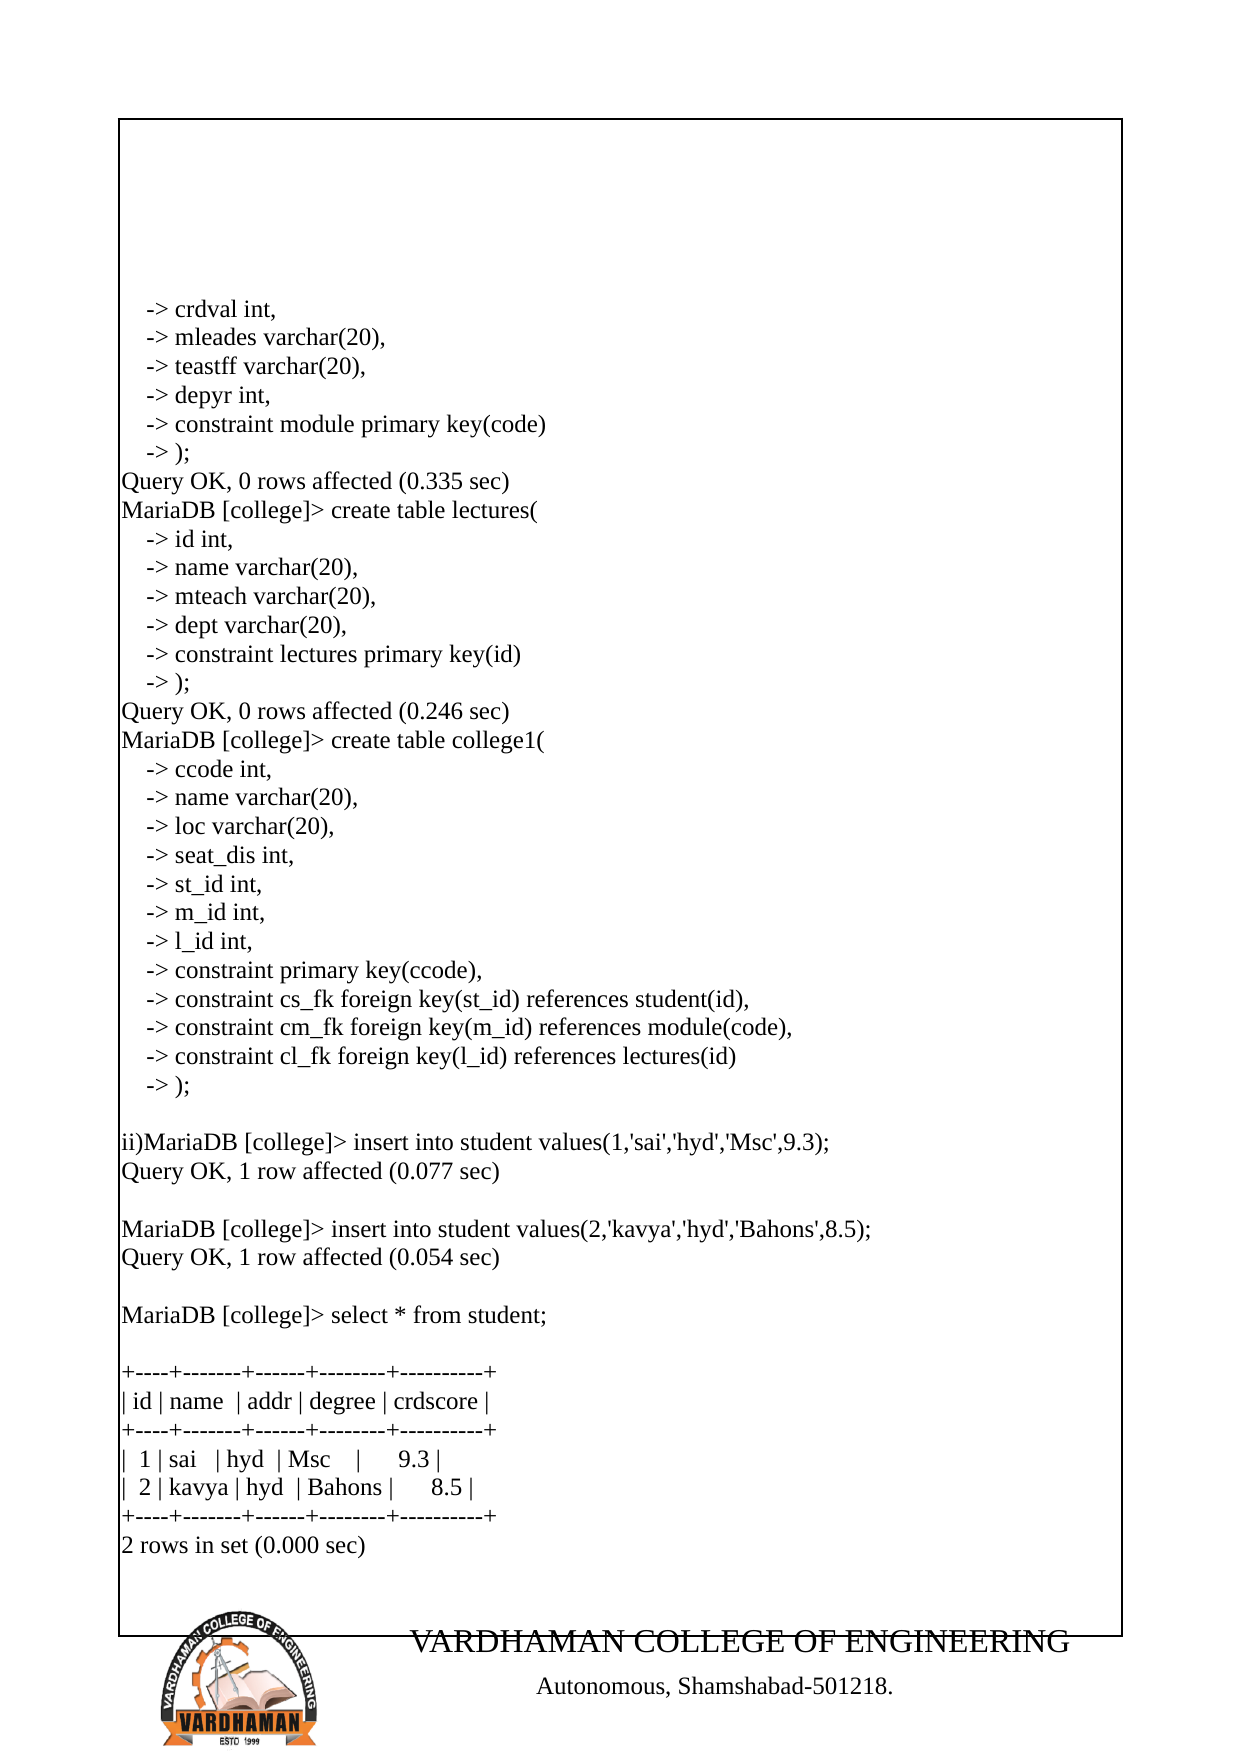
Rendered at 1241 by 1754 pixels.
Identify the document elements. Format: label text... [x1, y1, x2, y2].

text -> name varchar(20), [121, 552, 1119, 581]
text MariaDB [college]> create table lectures( [121, 495, 1119, 524]
text +----+-------+------+--------+----------+ [121, 1415, 1119, 1444]
text | 1 | sai | hyd | Msc | 9.3 | [121, 1444, 1119, 1472]
text -> ); [121, 437, 1119, 466]
text -> loc varchar(20), [121, 811, 1119, 840]
text -> mleades varchar(20), [121, 322, 1119, 351]
text 2 rows in set (0.000 sec) [121, 1530, 1119, 1559]
text -> crdval int, [121, 294, 1119, 322]
text +----+-------+------+--------+----------+ [121, 1501, 1119, 1530]
text -> seat_dis int, [121, 840, 1119, 869]
text -> id int, [121, 524, 1119, 552]
text | 2 | kavya | hyd | Bahons | 8.5 | [121, 1472, 1119, 1501]
text -> constraint cs_fk foreign key(st_id) references student(id), [121, 984, 1119, 1012]
text MariaDB [college]> insert into student values(2,'kavya','hyd','Bahons',8.5); [121, 1214, 1119, 1242]
text -> constraint cm_fk foreign key(m_id) references module(code), [121, 1012, 1119, 1041]
text MariaDB [college]> select * from student; [121, 1300, 1119, 1329]
text -> l_id int, [121, 926, 1119, 955]
text -> st_id int, [121, 869, 1119, 897]
text Query OK, 1 row affected (0.077 sec) [121, 1156, 1119, 1185]
text Query OK, 0 rows affected (0.246 sec) [121, 696, 1119, 725]
text ii)MariaDB [college]> insert into student values(1,'sai','hyd','Msc',9.3); [121, 1127, 1119, 1156]
text Query OK, 0 rows affected (0.335 sec) [121, 466, 1119, 495]
text -> ); [121, 667, 1119, 696]
text -> constraint primary key(ccode), [121, 955, 1119, 984]
text -> constraint module primary key(code) [121, 409, 1119, 437]
text MariaDB [college]> create table college1( [121, 725, 1119, 754]
text -> ccode int, [121, 754, 1119, 782]
text -> name varchar(20), [121, 782, 1119, 811]
text | id | name | addr | degree | crdscore | [121, 1386, 1119, 1415]
text +----+-------+------+--------+----------+ [121, 1357, 1119, 1386]
text -> dept varchar(20), [121, 610, 1119, 639]
text Query OK, 1 row affected (0.054 sec) [121, 1242, 1119, 1271]
picture [145, 1608, 383, 1753]
text -> constraint lectures primary key(id) [121, 639, 1119, 667]
text -> teastff varchar(20), [121, 351, 1119, 380]
text -> mteach varchar(20), [121, 581, 1119, 610]
text -> constraint cl_fk foreign key(l_id) references lectures(id) [121, 1041, 1119, 1070]
text -> m_id int, [121, 897, 1119, 926]
text -> depyr int, [121, 380, 1119, 409]
text -> ); [121, 1070, 1119, 1099]
